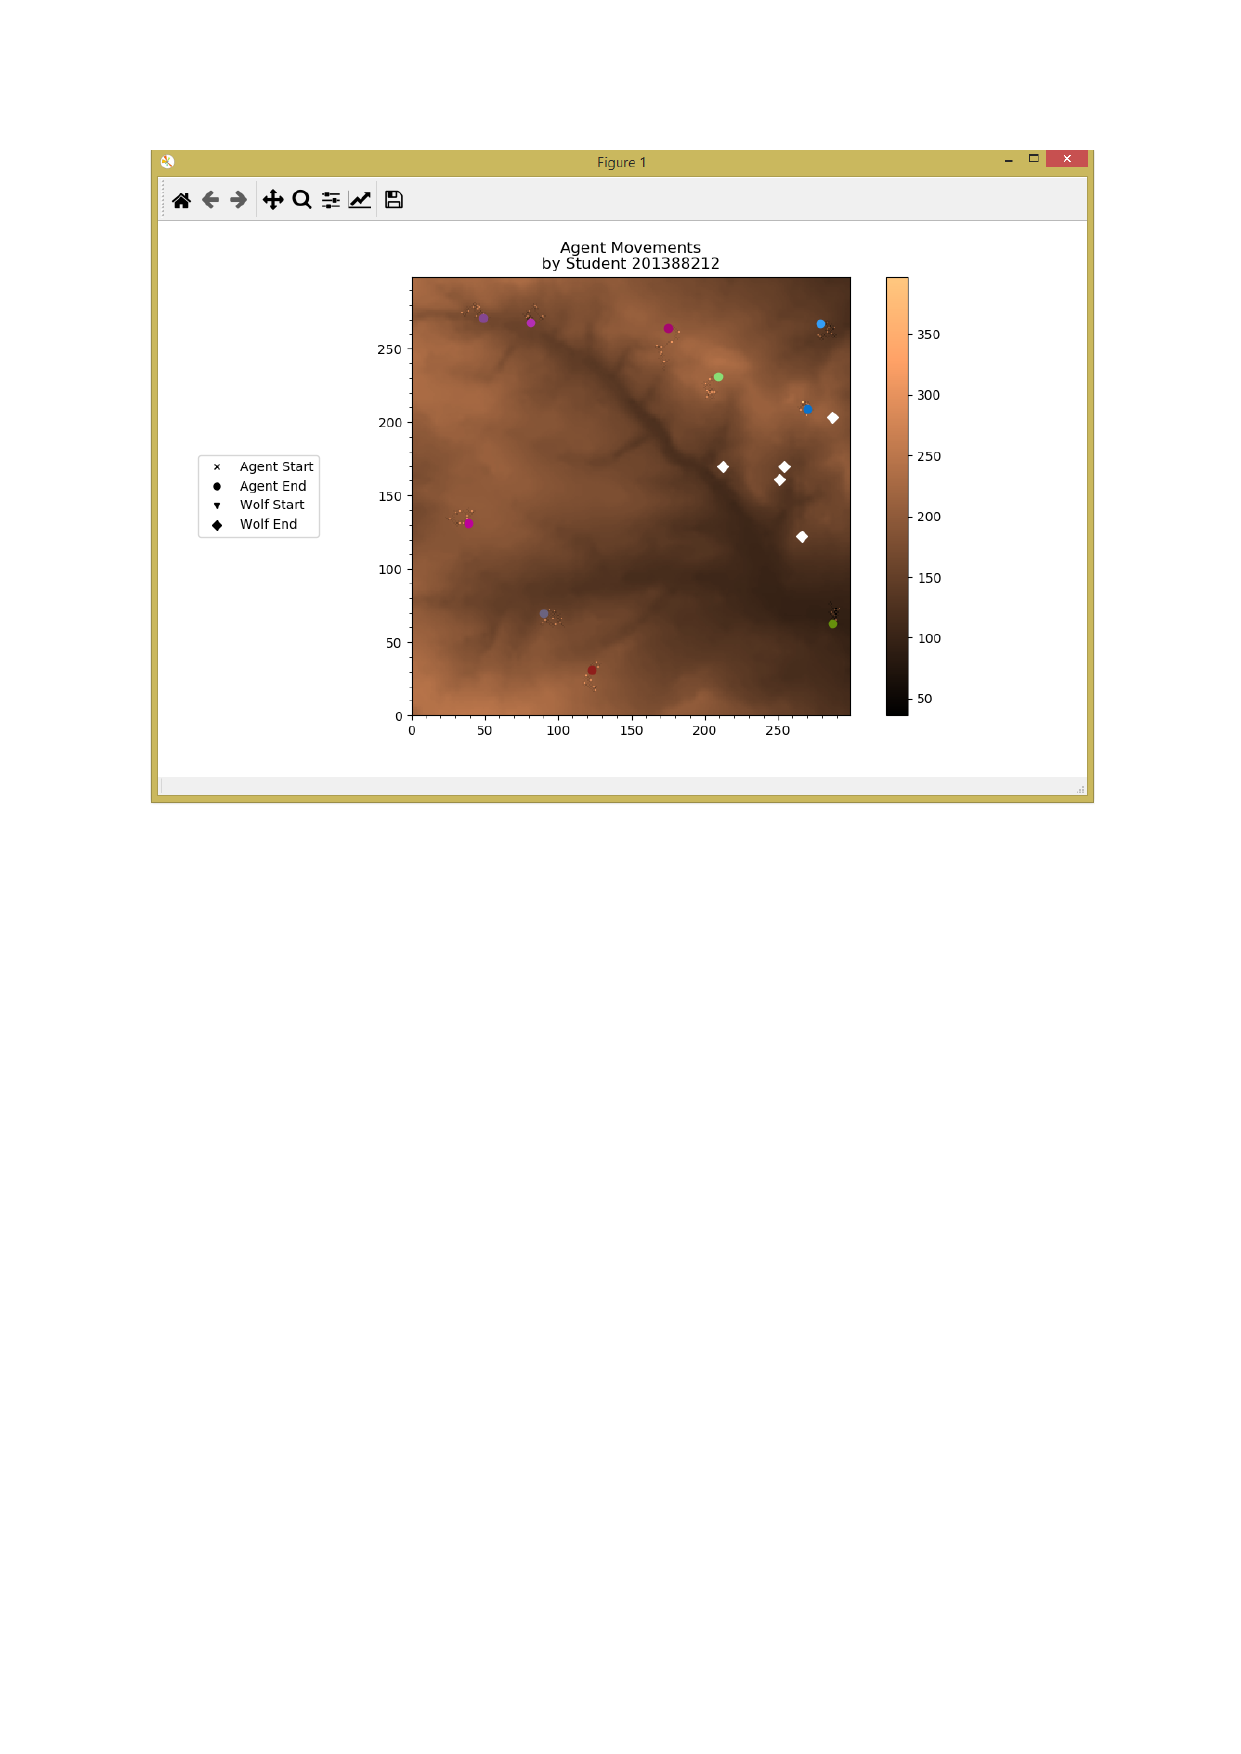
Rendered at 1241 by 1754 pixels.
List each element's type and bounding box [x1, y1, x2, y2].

picture [150, 150, 1095, 805]
